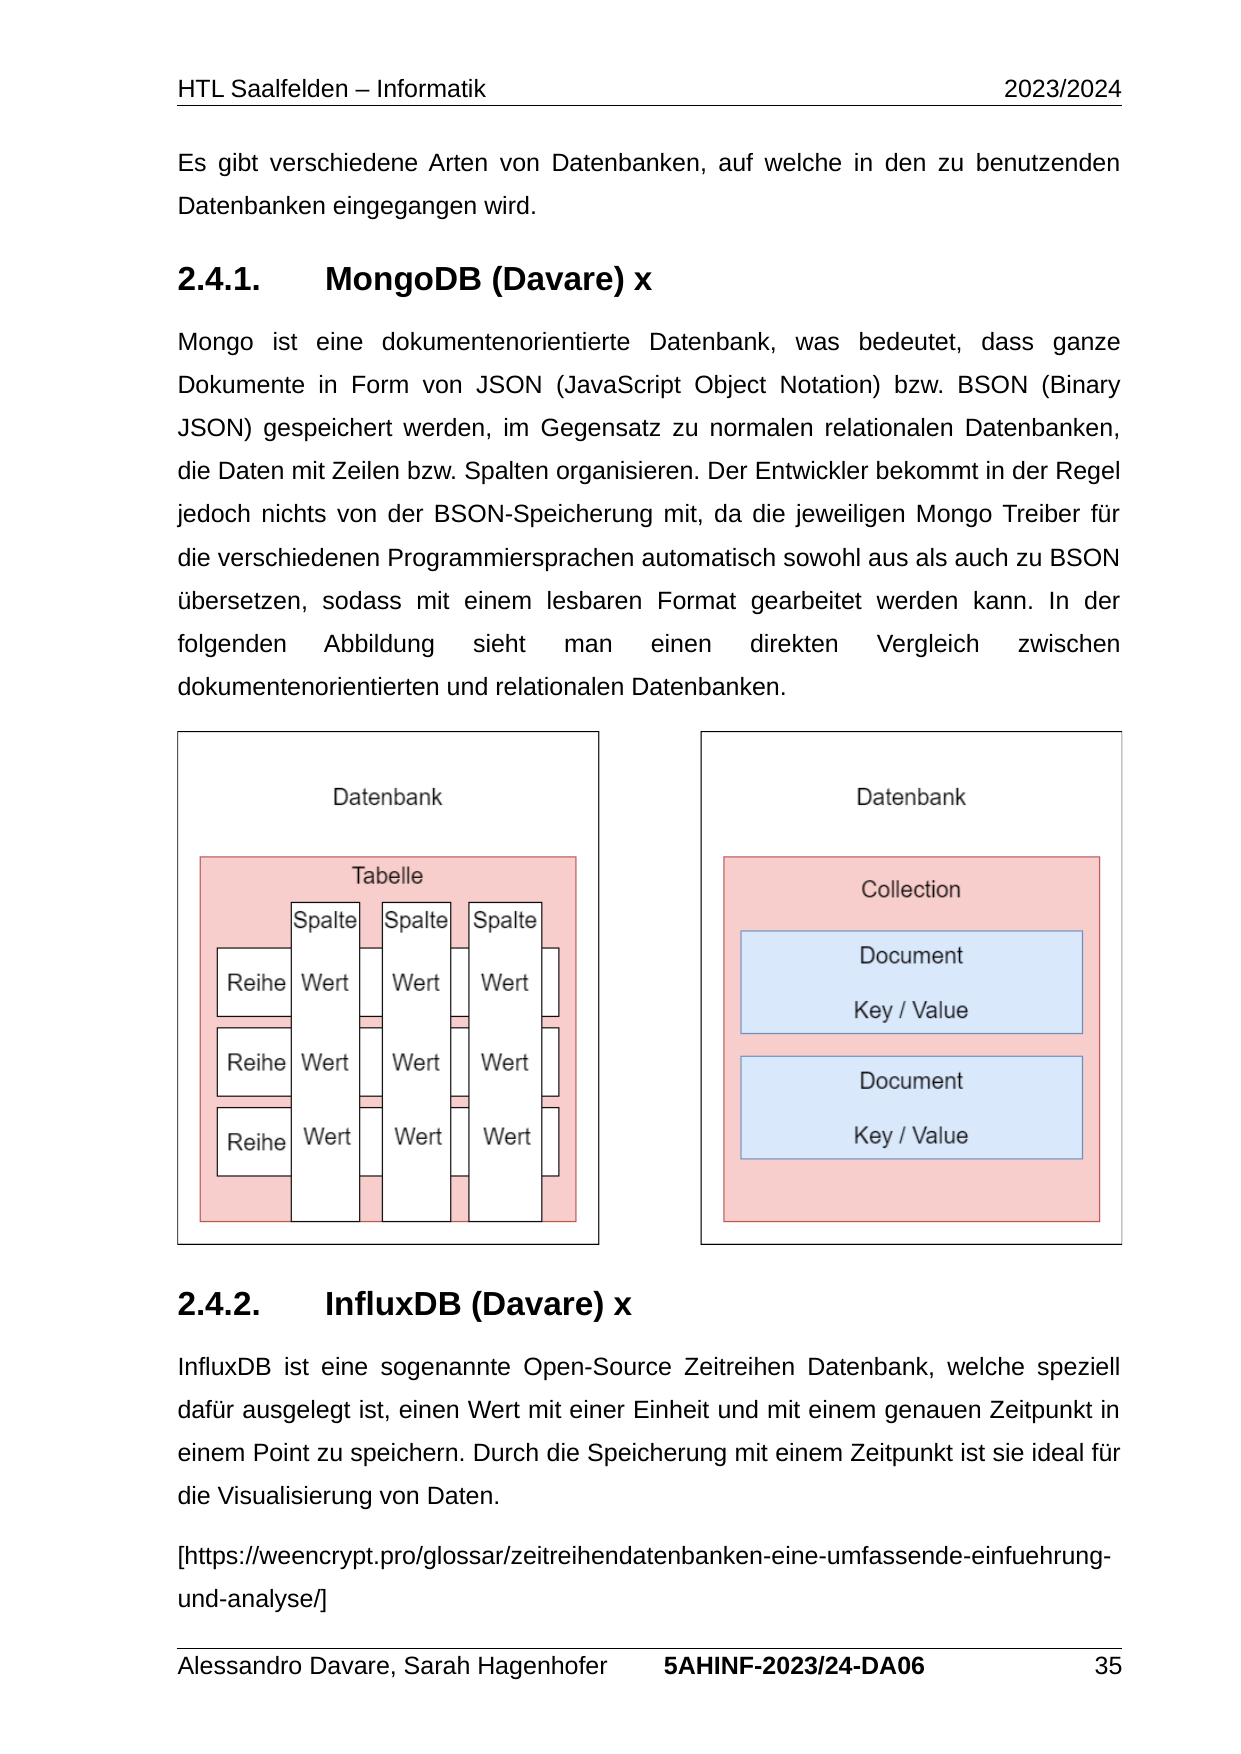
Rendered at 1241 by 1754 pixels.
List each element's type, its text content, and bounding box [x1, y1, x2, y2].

text InfluxDB ist eine sogenannte Open-Source Zeitreihen Datenbank, welche speziell dafür ausgelegt ist, einen Wert mit einer Einheit und mit einem genauen Zeitpunkt in einem Point zu speichern. Durch die Speicherung mit einem Zeitpunkt ist sie ideal für die Visualisierung von Daten. [177, 1352, 1122, 1510]
picture [177, 731, 1123, 1245]
subtitle InfluxDB (Davare) x [177, 1284, 1122, 1322]
text Es gibt verschiedene Arten von Datenbanken, auf welche in den zu benutzenden Datenbanken eingegangen wird. [177, 148, 1122, 219]
subtitle MongoDB (Davare) x [177, 259, 1122, 297]
text [https://weencrypt.pro/glossar/zeitreihendatenbanken-eine-umfassende-einfuehrung-und-analyse/] [177, 1541, 1122, 1613]
text Mongo ist eine dokumentenorientierte Datenbank, was bedeutet, dass ganze Dokumente in Form von JSON (JavaScript Object Notation) bzw. BSON (Binary JSON) gespeichert werden, im Gegensatz zu normalen relationalen Datenbanken, die Daten mit Zeilen bzw. Spalten organisieren. Der Entwickler bekommt in der Regel jedoch nichts von der BSON-Speicherung mit, da die jeweiligen Mongo Treiber für die verschiedenen Programmiersprachen automatisch sowohl aus als auch zu BSON übersetzen, sodass mit einem lesbaren Format gearbeitet werden kann. In der folgenden Abbildung sieht man einen direkten Vergleich zwischen dokumentenorientierten und relationalen Datenbanken. [177, 327, 1122, 701]
